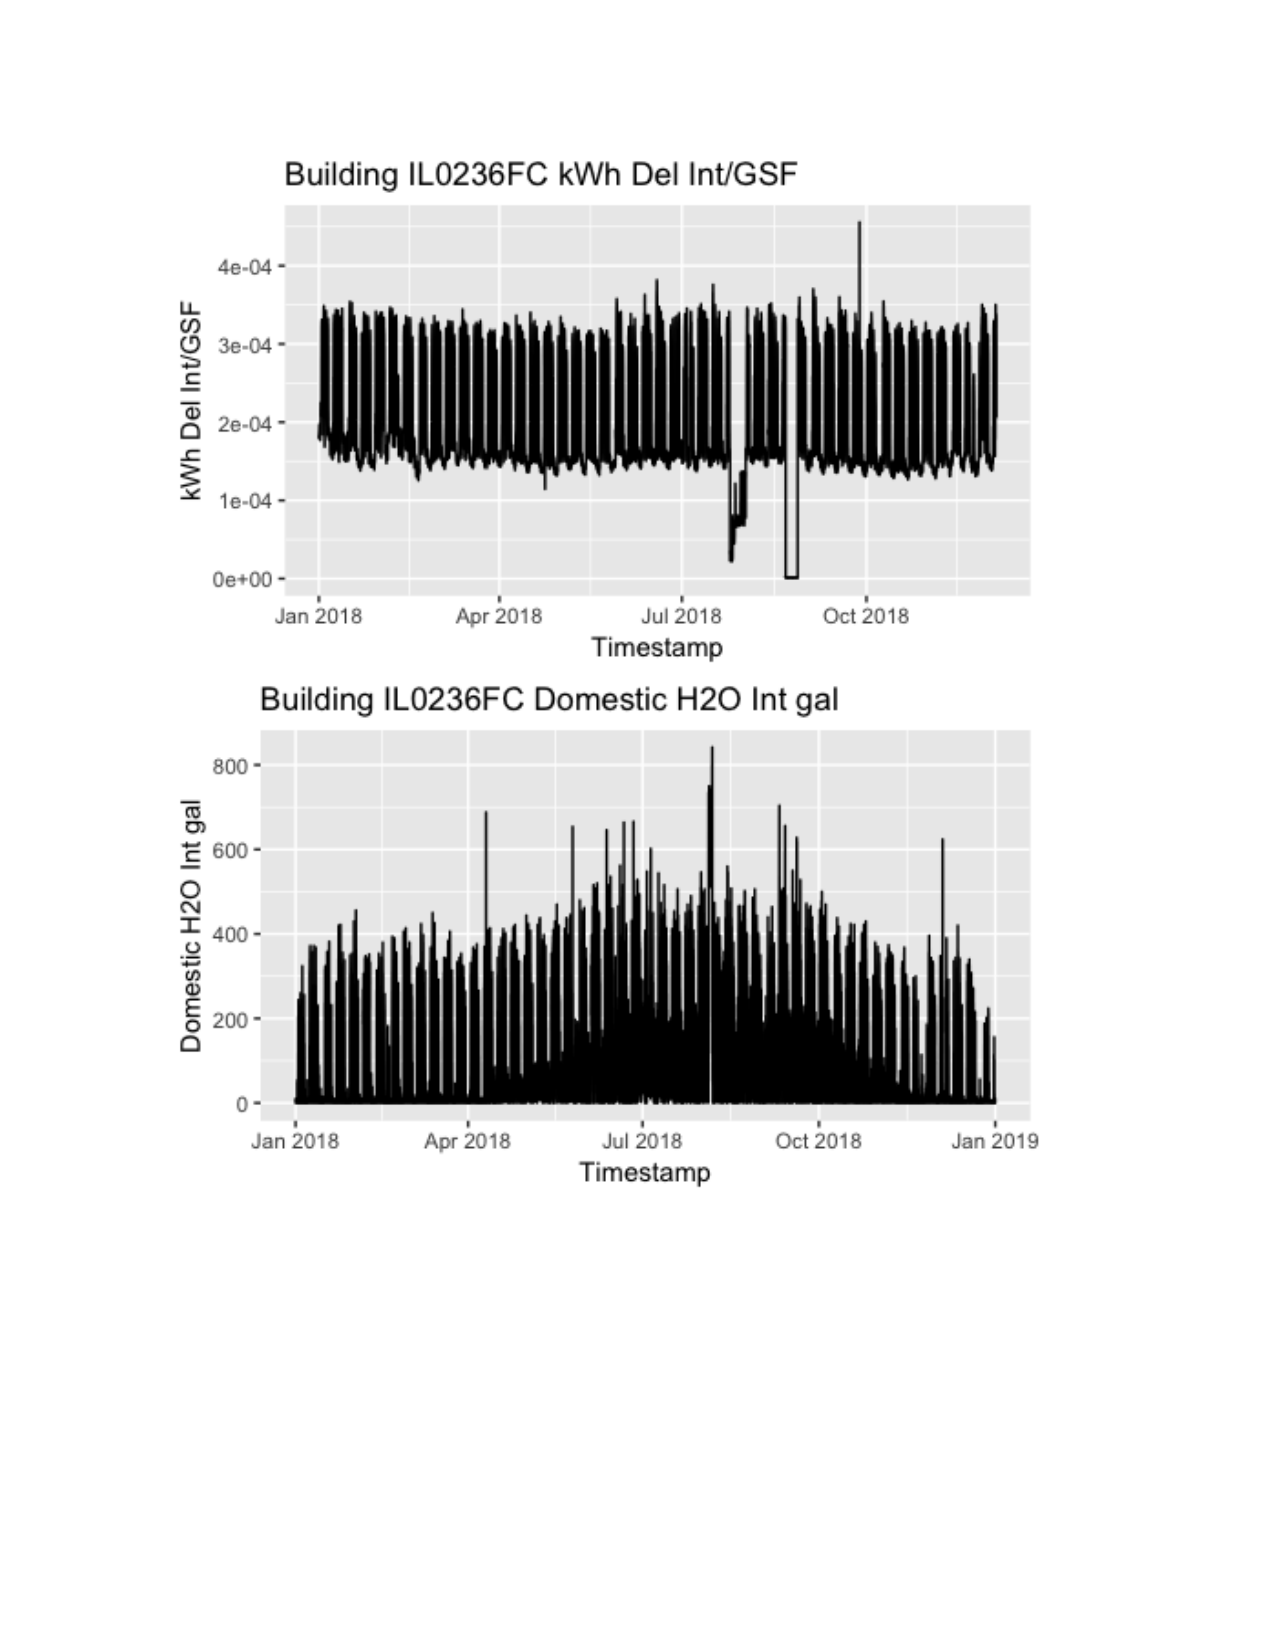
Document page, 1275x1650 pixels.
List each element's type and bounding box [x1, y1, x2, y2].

picture [168, 150, 1044, 1200]
